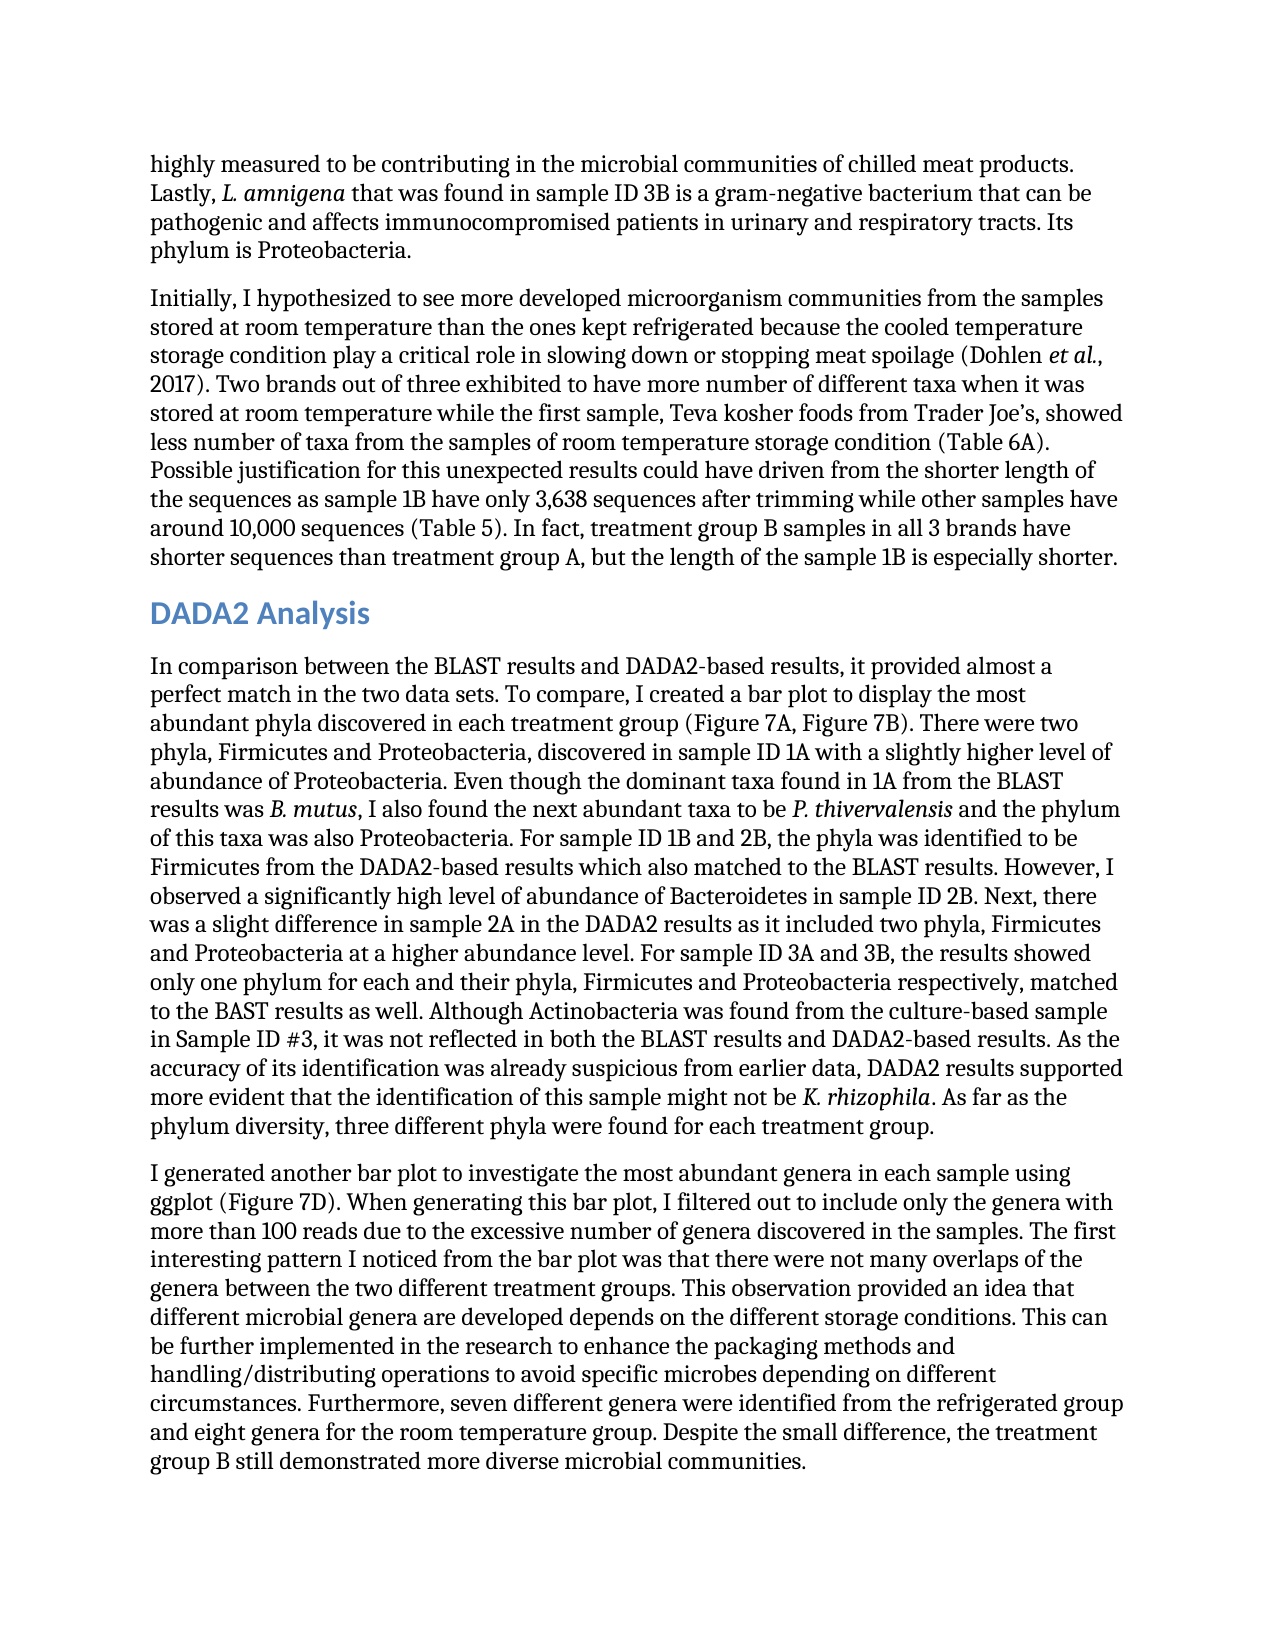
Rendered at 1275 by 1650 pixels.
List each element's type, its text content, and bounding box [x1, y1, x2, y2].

subtitle DADA2 Analysis [150, 592, 1125, 633]
text Initially, I hypothesized to see more developed microorganism communities from the samples stored at room temperature than the ones kept refrigerated because the cooled temperature storage condition play a critical role in slowing down or stopping meat spoilage (Dohlen et al., 2017). Two brands out of three exhibited to have more number of different taxa when it was stored at room temperature while the first sample, Teva kosher foods from Trader Joe’s, showed less number of taxa from the samples of room temperature storage condition (Table 6A). Possible justification for this unexpected results could have driven from the shorter length of the sequences as sample 1B have only 3,638 sequences after trimming while other samples have around 10,000 sequences (Table 5). In fact, treatment group B samples in all 3 brands have shorter sequences than treatment group A, but the length of the sample 1B is especially shorter. [150, 284, 1125, 571]
text I generated another bar plot to investigate the most abundant genera in each sample using ggplot (Figure 7D). When generating this bar plot, I filtered out to include only the genera with more than 100 reads due to the excessive number of genera discovered in the samples. The first interesting pattern I noticed from the bar plot was that there were not many overlaps of the genera between the two different treatment groups. This observation provided an idea that different microbial genera are developed depends on the different storage conditions. This can be further implemented in the research to enhance the packaging methods and handling/distributing operations to avoid specific microbes depending on different circumstances. Furthermore, seven different genera were identified from the refrigerated group and eight genera for the room temperature group. Despite the small difference, the treatment group B still demonstrated more diverse microbial communities. [150, 1159, 1125, 1475]
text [150, 150, 1125, 265]
text In comparison between the BLAST results and DADA2-based results, it provided almost a perfect match in the two data sets. To compare, I created a bar plot to display the most abundant phyla discovered in each treatment group (Figure 7A, Figure 7B). There were two phyla, Firmicutes and Proteobacteria, discovered in sample ID 1A with a slightly higher level of abundance of Proteobacteria. Even though the dominant taxa found in 1A from the BLAST results was B. mutus, I also found the next abundant taxa to be P. thivervalensis and the phylum of this taxa was also Proteobacteria. For sample ID 1B and 2B, the phyla was identified to be Firmicutes from the DADA2-based results which also matched to the BLAST results. However, I observed a significantly high level of abundance of Bacteroidetes in sample ID 2B. Next, there was a slight difference in sample 2A in the DADA2 results as it included two phyla, Firmicutes and Proteobacteria at a higher abundance level. For sample ID 3A and 3B, the results showed only one phylum for each and their phyla, Firmicutes and Proteobacteria respectively, matched to the BAST results as well. Although Actinobacteria was found from the culture-based sample in Sample ID #3, it was not reflected in both the BLAST results and DADA2-based results. As the accuracy of its identification was already suspicious from earlier data, DADA2 results supported more evident that the identification of this sample might not be K. rhizophila. As far as the phylum diversity, three different phyla were found for each treatment group. [150, 652, 1125, 1140]
